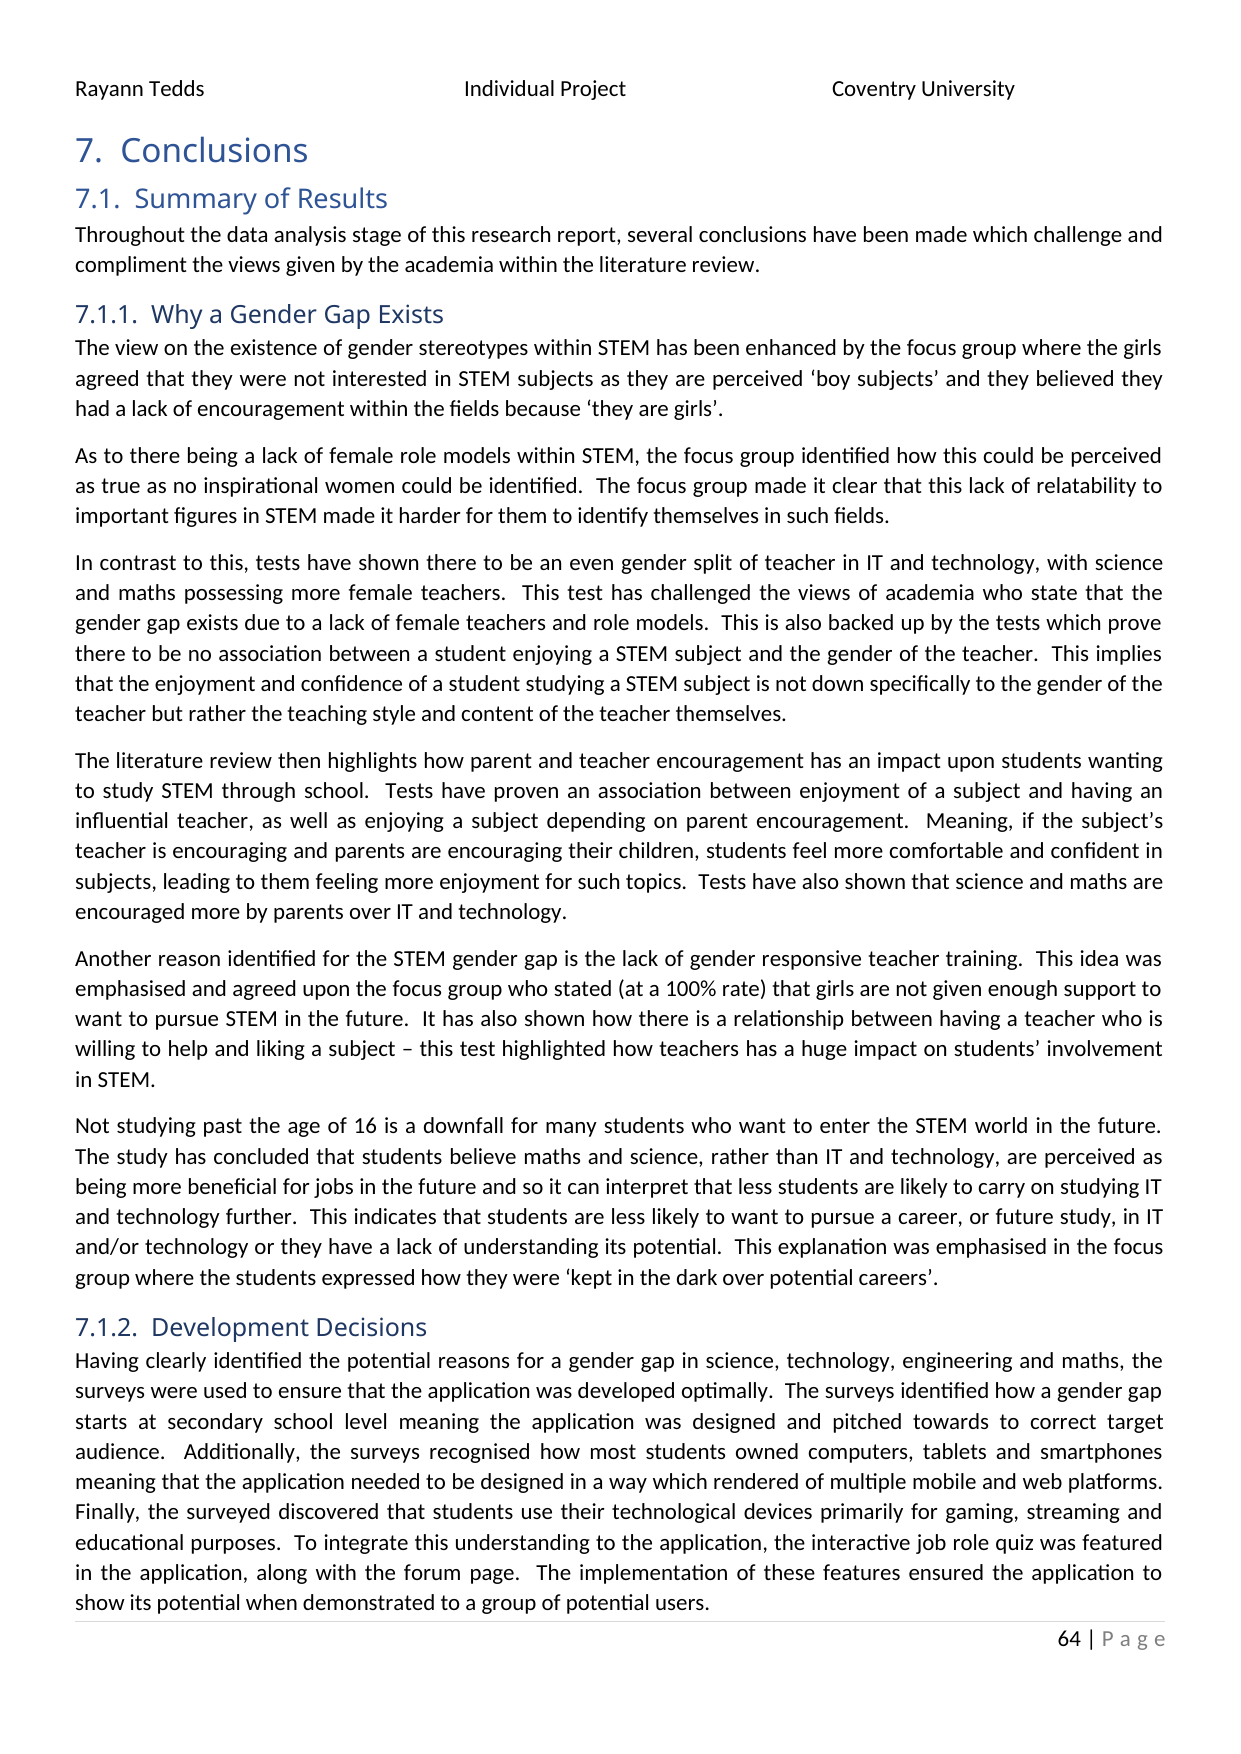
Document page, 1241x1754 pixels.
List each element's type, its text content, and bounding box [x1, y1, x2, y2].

text Another reason identified for the STEM gender gap is the lack of gender responsive teacher training. This idea was emphasised and agreed upon the focus group who stated (at a 100% rate) that girls are not given enough support to want to pursue STEM in the future. It has also shown how there is a relationship between having a teacher who is willing to help and liking a subject – this test highlighted how teachers has a huge impact on students’ involvement in STEM. [75, 944, 1165, 1093]
text Having clearly identified the potential reasons for a gender gap in science, technology, engineering and maths, the surveys were used to ensure that the application was developed optimally. The surveys identified how a gender gap starts at secondary school level meaning the application was designed and pitched towards to correct target audience. Additionally, the surveys recognised how most students owned computers, tablets and smartphones meaning that the application needed to be designed in a way which rendered of multiple mobile and web platforms. Finally, the surveyed discovered that students use their technological devices primarily for gaming, streaming and educational purposes. To integrate this understanding to the application, the interactive job role quiz was featured in the application, along with the forum page. The implementation of these features ensured the application to show its potential when demonstrated to a group of potential users. [75, 1346, 1165, 1616]
subtitle 7.1. Summary of Results [75, 180, 1165, 217]
subtitle 7. Conclusions [75, 127, 1165, 172]
text As to there being a lack of female role models within STEM, the focus group identified how this could be perceived as true as no inspirational women could be identified. The focus group made it clear that this lack of relatability to important figures in STEM made it harder for them to identify themselves in such fields. [75, 441, 1165, 529]
text Throughout the data analysis stage of this research report, several conclusions have been made which challenge and compliment the views given by the academia within the literature review. [75, 220, 1165, 278]
text Not studying past the age of 16 is a downfall for many students who want to enter the STEM world in the future. The study has concluded that students believe maths and science, rather than IT and technology, are perceived as being more beneficial for jobs in the future and so it can interpret that less students are likely to carry on studying IT and technology further. This indicates that students are less likely to want to pursue a career, or future study, in IT and/or technology or they have a lack of understanding its potential. This explanation was emphasised in the focus group where the students expressed how they were ‘kept in the dark over potential careers’. [75, 1112, 1165, 1291]
subtitle 7.1.2. Development Decisions [75, 1309, 1165, 1344]
text In contrast to this, tests have shown there to be an even gender split of teacher in IT and technology, with science and maths possessing more female teachers. This test has challenged the views of academia who state that the gender gap exists due to a lack of female teachers and role models. This is also backed up by the tests which prove there to be no association between a student enjoying a STEM subject and the gender of the teacher. This implies that the enjoyment and confidence of a student studying a STEM subject is not down specifically to the gender of the teacher but rather the teaching style and content of the teacher themselves. [75, 548, 1165, 727]
text The view on the existence of gender stereotypes within STEM has been enhanced by the focus group where the girls agreed that they were not interested in STEM subjects as they are perceived ‘boy subjects’ and they believed they had a lack of encouragement within the fields because ‘they are girls’. [75, 333, 1165, 422]
text The literature review then highlights how parent and teacher encouragement has an impact upon students wanting to study STEM through school. Tests have proven an association between enjoyment of a subject and having an influential teacher, as well as enjoying a subject depending on parent encouragement. Meaning, if the subject’s teacher is encouraging and parents are encouraging their children, students feel more comfortable and confident in subjects, leading to them feeling more enjoyment for such topics. Tests have also shown that science and maths are encouraged more by parents over IT and technology. [75, 746, 1165, 925]
subtitle 7.1.1. Why a Gender Gap Exists [75, 297, 1165, 331]
